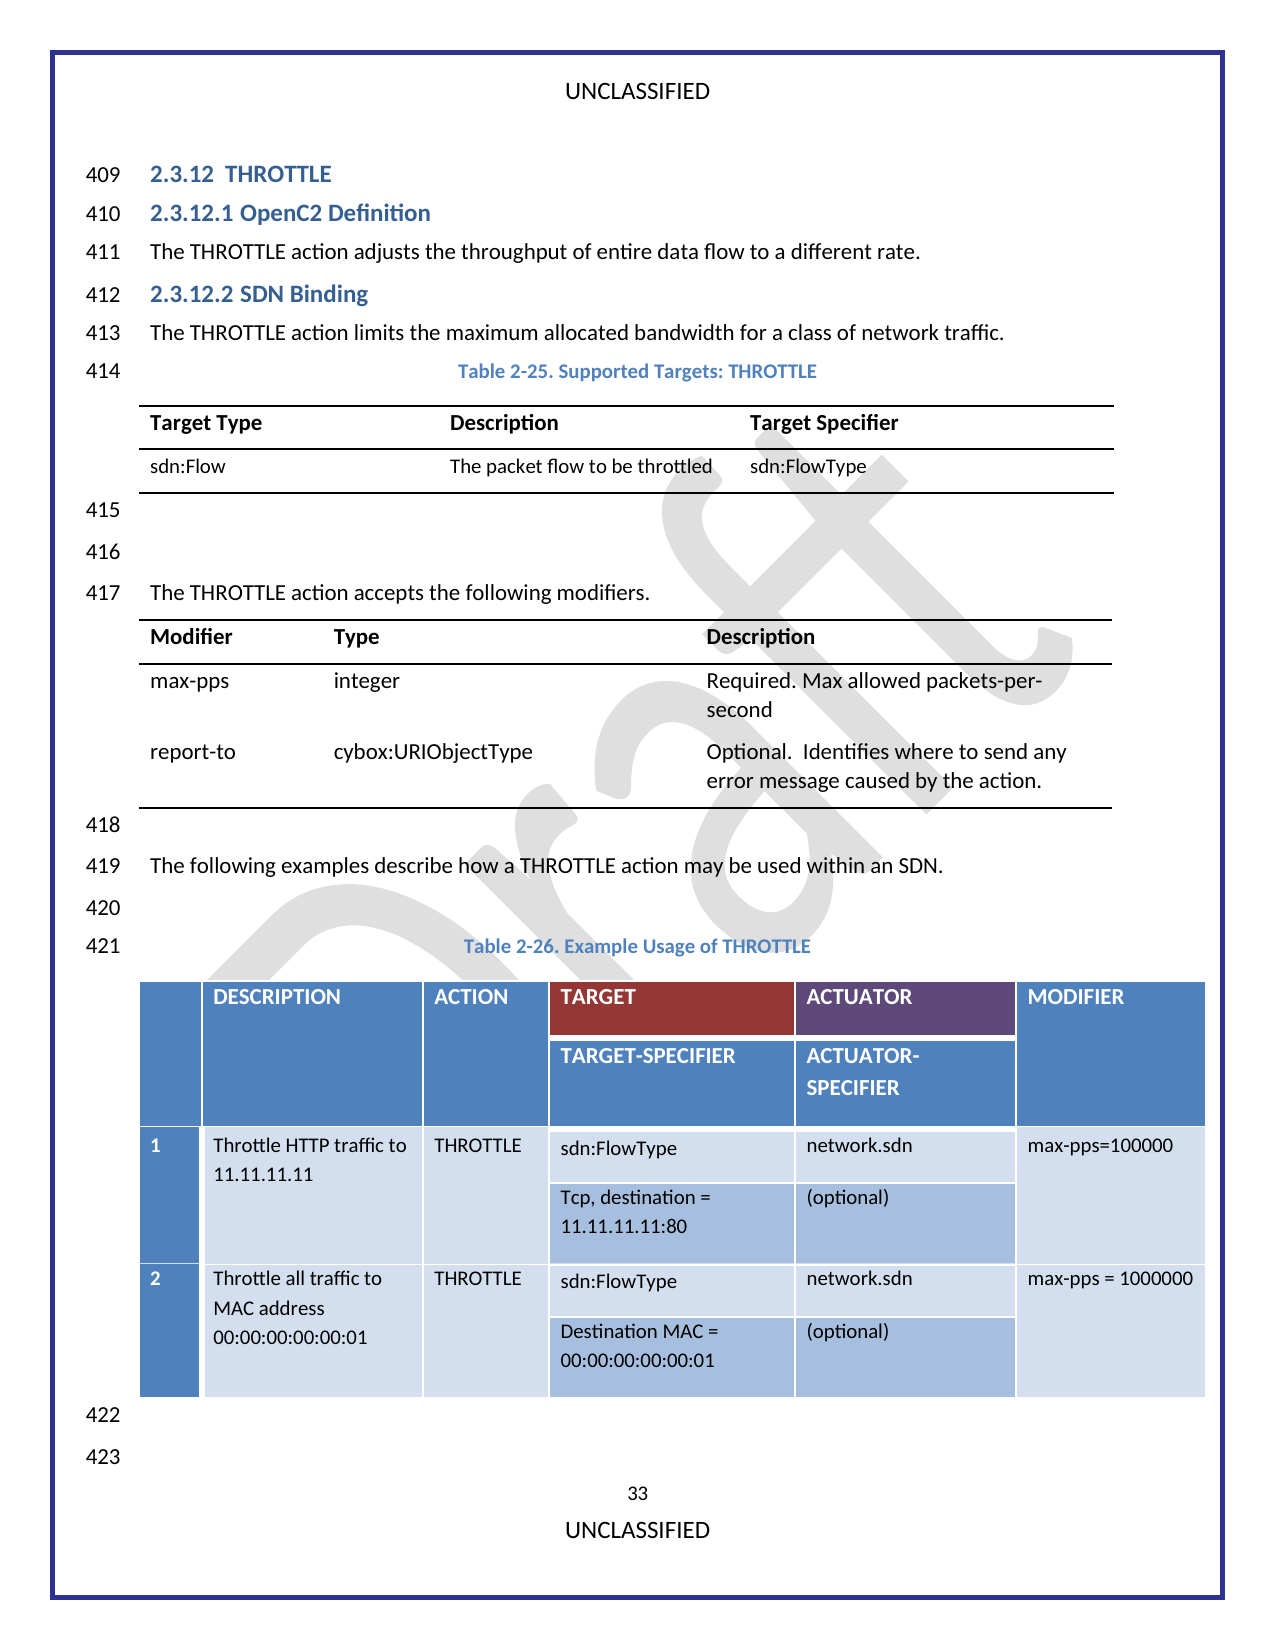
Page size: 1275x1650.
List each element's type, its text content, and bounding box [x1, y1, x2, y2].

table_header Target Specifier [739, 407, 1114, 448]
table_cell Throttle HTTP traffic to 11.11.11.11 [205, 1127, 422, 1263]
table_cell Optional. Identifies where to send any error message caused by the action. [695, 736, 1112, 807]
table_cell integer [322, 665, 695, 736]
table_cell cybox:URIObjectType [322, 736, 695, 807]
text The THROTTLE action accepts the following modifiers. [150, 577, 1125, 607]
table_cell network.sdn [796, 1132, 1015, 1182]
table_cell Throttle all traffic to MAC address 00:00:00:00:00:01 [205, 1265, 422, 1397]
text The THROTTLE action limits the maximum allocated bandwidth for a class of network traffic. [150, 317, 1125, 346]
table_header ACTUATOR [796, 982, 1015, 1035]
table_cell sdn:FlowType [739, 450, 1114, 492]
table_cell max-pps [139, 665, 322, 736]
table_cell max-pps = 1000000 [1017, 1265, 1205, 1397]
subtitle OpenC2 Definition [150, 197, 1125, 228]
table_cell THROTTLE [424, 1265, 548, 1397]
table_cell max-pps=100000 [1017, 1127, 1205, 1263]
table_header ACTION [424, 982, 548, 1126]
table_cell sdn:FlowType [550, 1132, 794, 1182]
table_cell ACTUATOR-SPECIFIER [796, 1041, 1015, 1126]
table_cell Required. Max allowed packets-per-second [695, 665, 1112, 736]
table_cell 1 [140, 1127, 199, 1263]
table_cell TARGET-SPECIFIER [550, 1041, 794, 1126]
table_header TARGET [550, 982, 794, 1035]
subtitle THROTTLE [150, 158, 1125, 189]
table_cell THROTTLE [424, 1127, 548, 1263]
table_header MODIFIER [1017, 982, 1205, 1126]
table_header Description [695, 621, 1112, 663]
table_header [140, 982, 201, 1126]
table_cell (optional) [796, 1318, 1015, 1397]
table_header DESCRIPTION [203, 982, 422, 1126]
table_cell (optional) [796, 1184, 1015, 1263]
table_cell The packet flow to be throttled [439, 450, 739, 492]
text The THROTTLE action adjusts the throughput of entire data flow to a different rate. [150, 236, 1125, 265]
table_header Modifier [139, 621, 322, 663]
table_header Description [439, 407, 739, 448]
text The following examples describe how a THROTTLE action may be used within an SDN. [150, 850, 1125, 879]
table_cell Destination MAC = 00:00:00:00:00:01 [550, 1318, 794, 1397]
subtitle SDN Binding [150, 278, 1125, 308]
table_header Target Type [139, 407, 439, 448]
table_cell report-to [139, 736, 322, 807]
table_cell sdn:FlowType [550, 1266, 794, 1316]
table_header Type [322, 621, 695, 663]
table_cell network.sdn [796, 1266, 1015, 1316]
table_cell sdn:Flow [139, 450, 439, 492]
table_cell 2 [140, 1264, 199, 1397]
table_cell Tcp, destination = 11.11.11.11:80 [550, 1184, 794, 1263]
